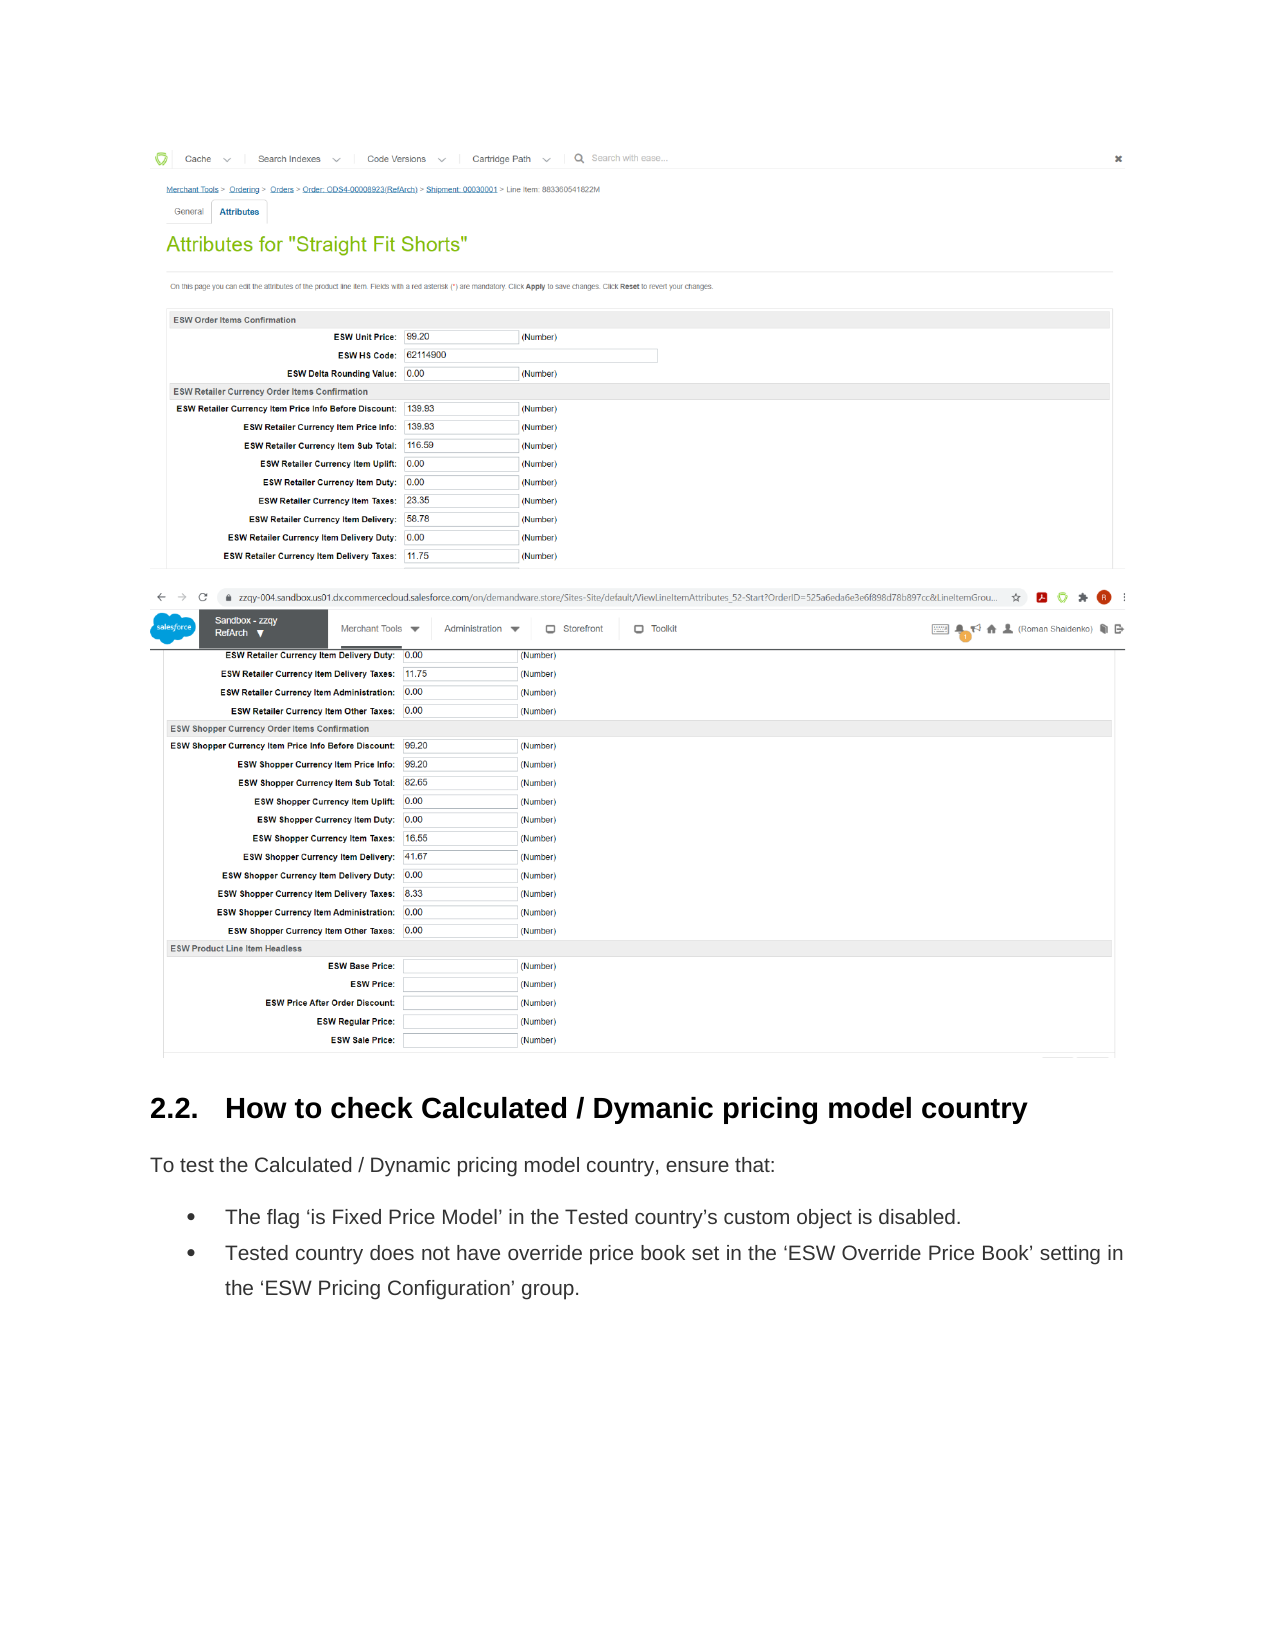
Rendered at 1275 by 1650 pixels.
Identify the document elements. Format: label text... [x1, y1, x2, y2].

picture [150, 150, 1125, 569]
picture [158, 626, 175, 630]
list Tested country does not have override price book set in the ‘ESW Override Price Book’ setting in the ‘ESW Pricing Configuration’ group. [187, 1229, 1125, 1300]
text To test the Calculated / Dynamic pricing model country, ensure that: [150, 1141, 1125, 1177]
list The flag ‘is Fixed Price Model’ in the Tested country’s custom object is disabled. [187, 1193, 1125, 1229]
subtitle How to check Calculated / Dymanic pricing model country [150, 1091, 1125, 1125]
picture [150, 587, 1125, 1058]
